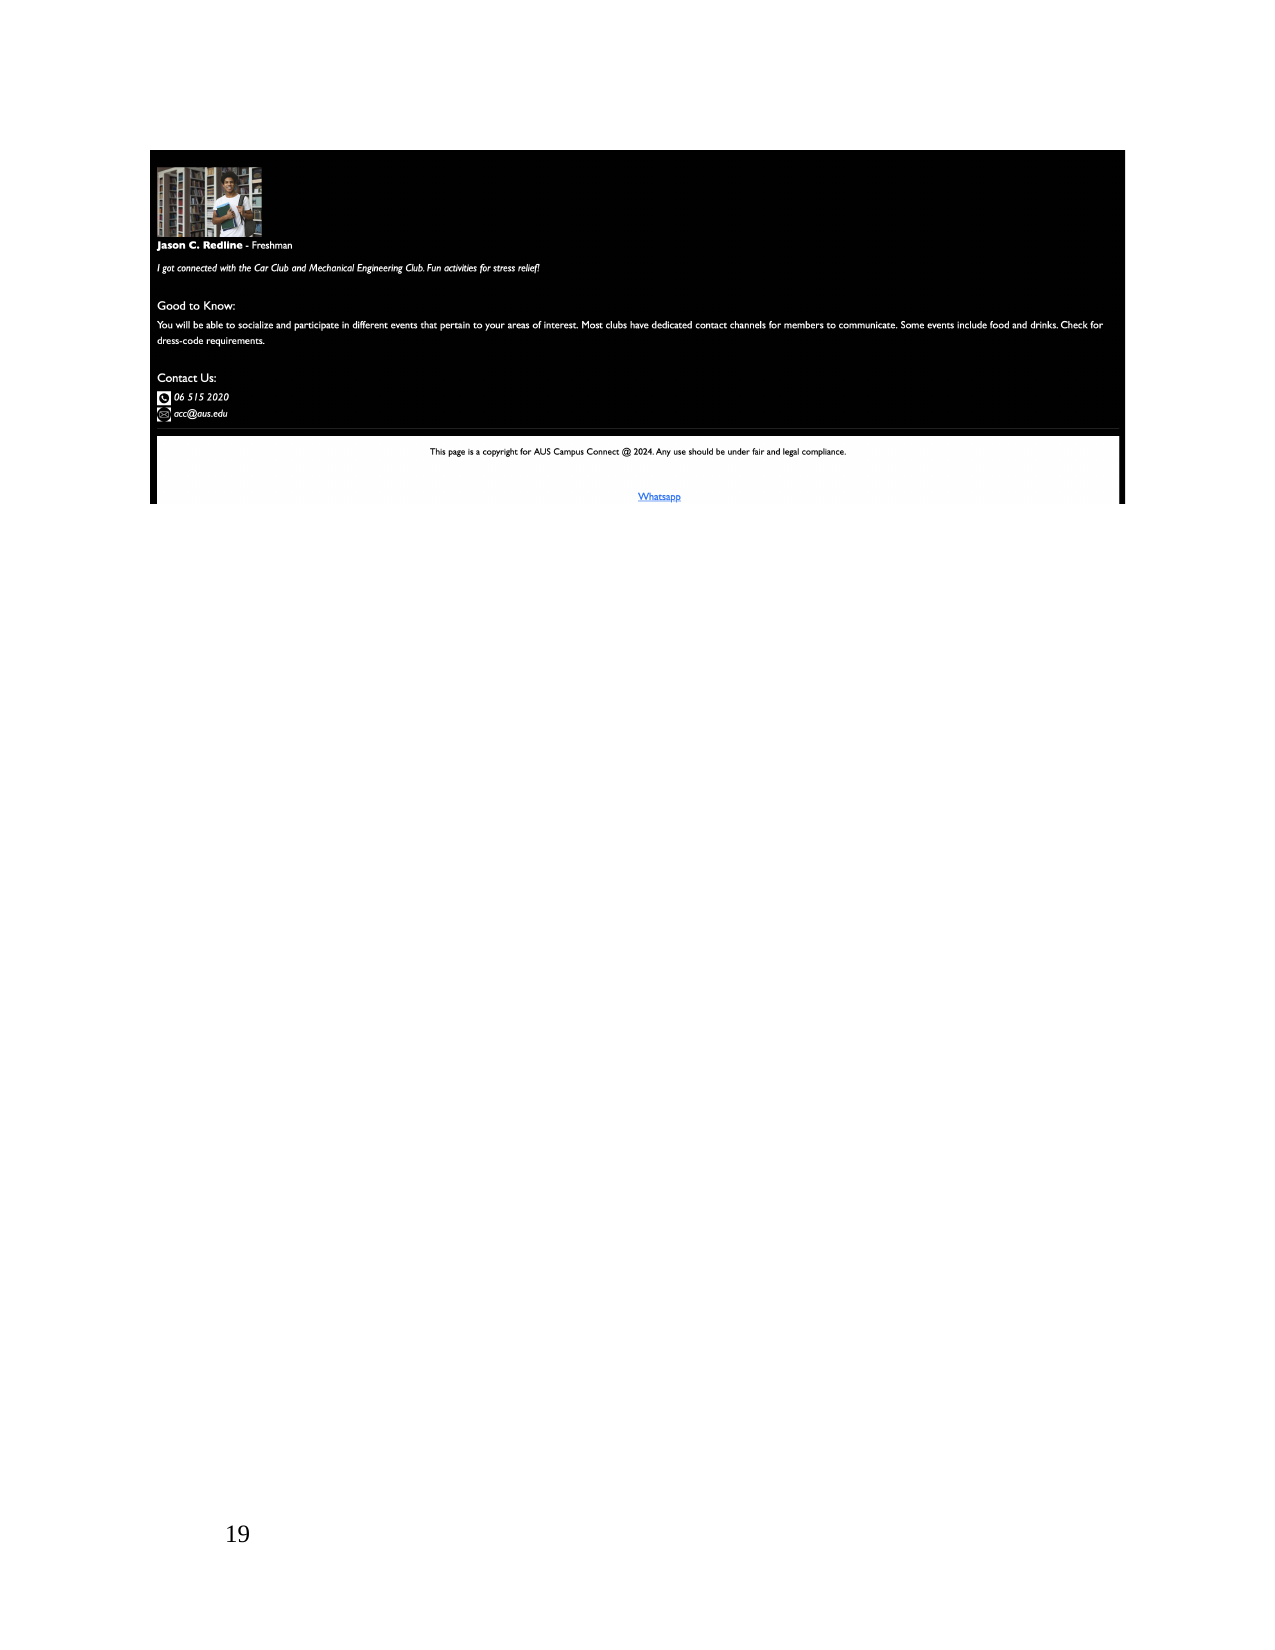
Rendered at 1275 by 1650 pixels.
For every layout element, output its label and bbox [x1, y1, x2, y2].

picture [150, 150, 1125, 504]
